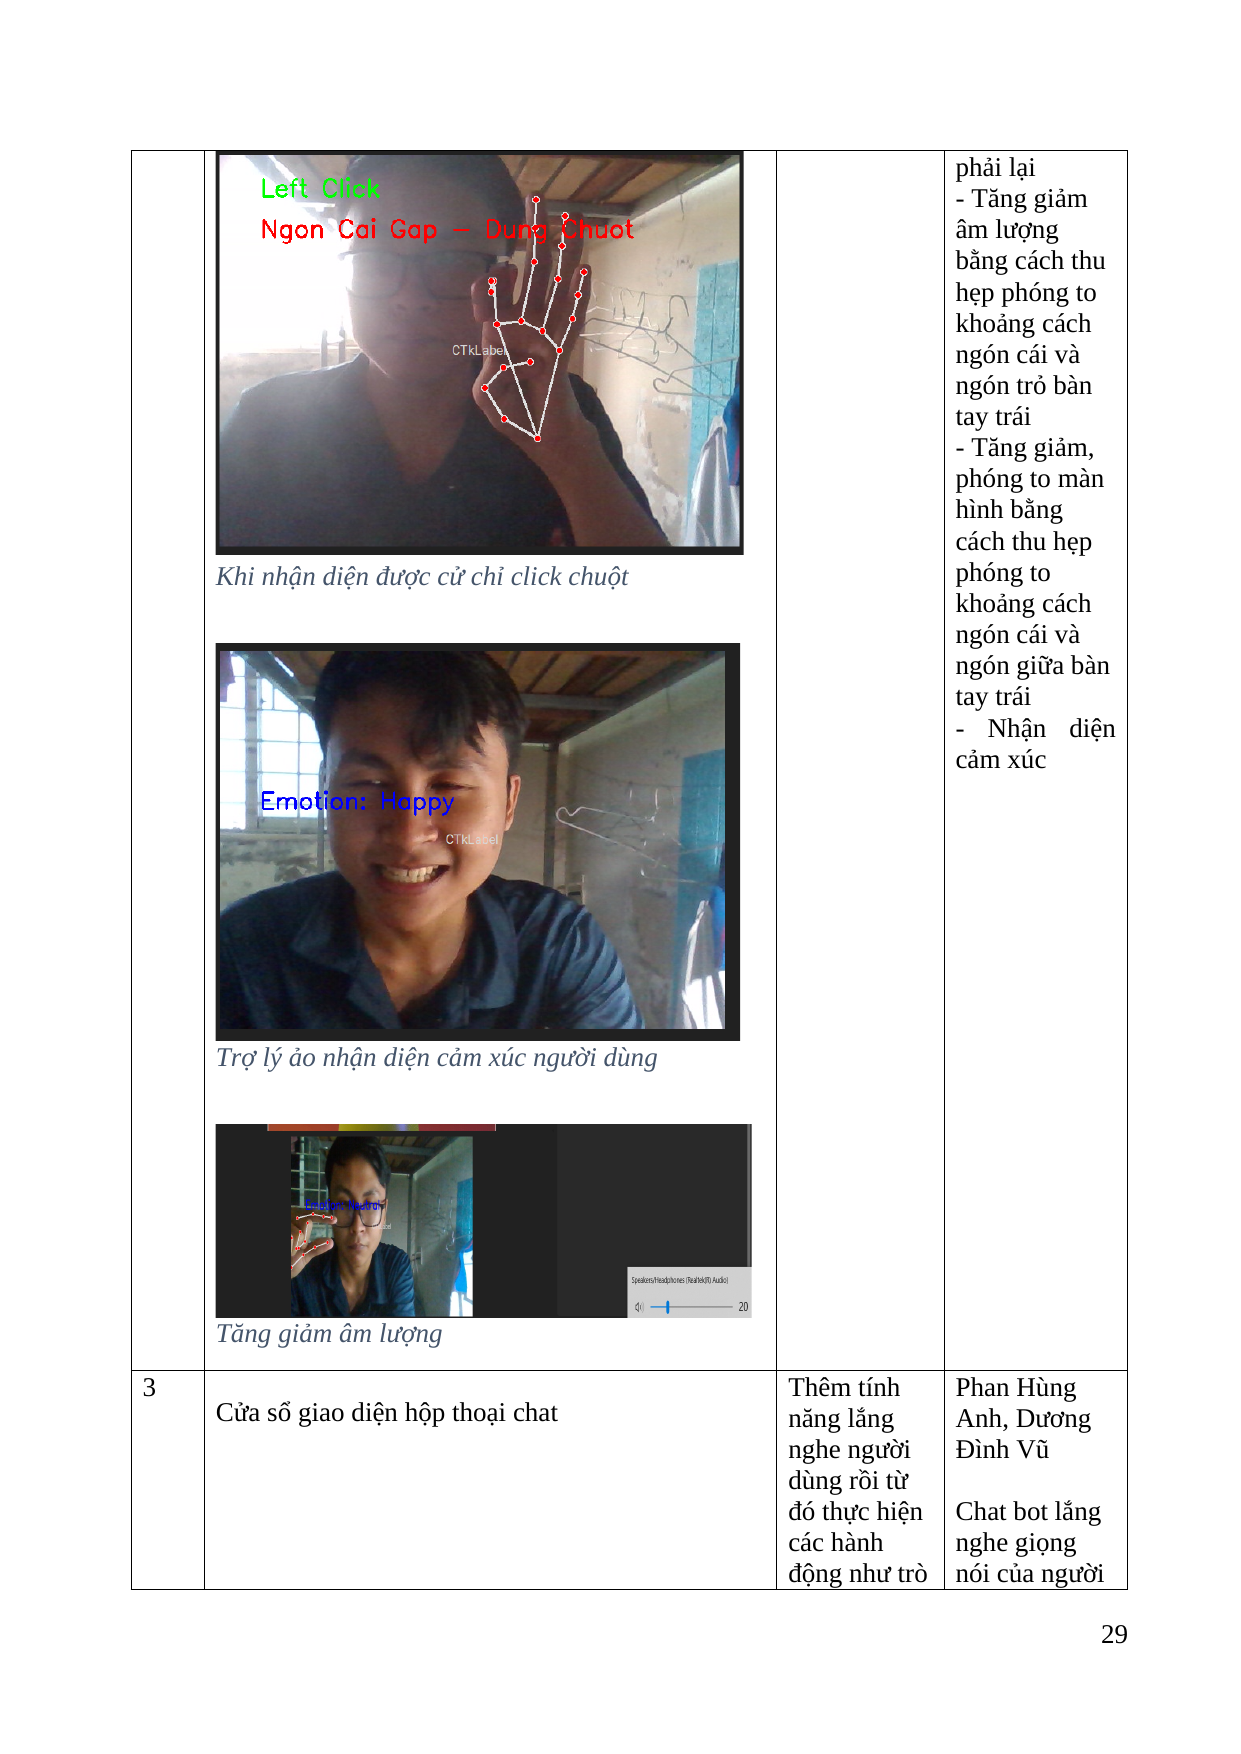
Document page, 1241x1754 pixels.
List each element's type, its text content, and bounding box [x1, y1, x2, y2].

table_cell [205, 1371, 776, 1589]
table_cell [777, 1371, 944, 1589]
picture [215, 643, 740, 1041]
picture [215, 1124, 752, 1318]
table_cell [205, 151, 776, 1369]
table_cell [945, 1371, 1127, 1589]
picture [215, 151, 744, 555]
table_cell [777, 151, 944, 1369]
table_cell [945, 151, 1127, 1369]
table_cell 2 [132, 151, 204, 1369]
table_cell 3 [132, 1371, 204, 1589]
